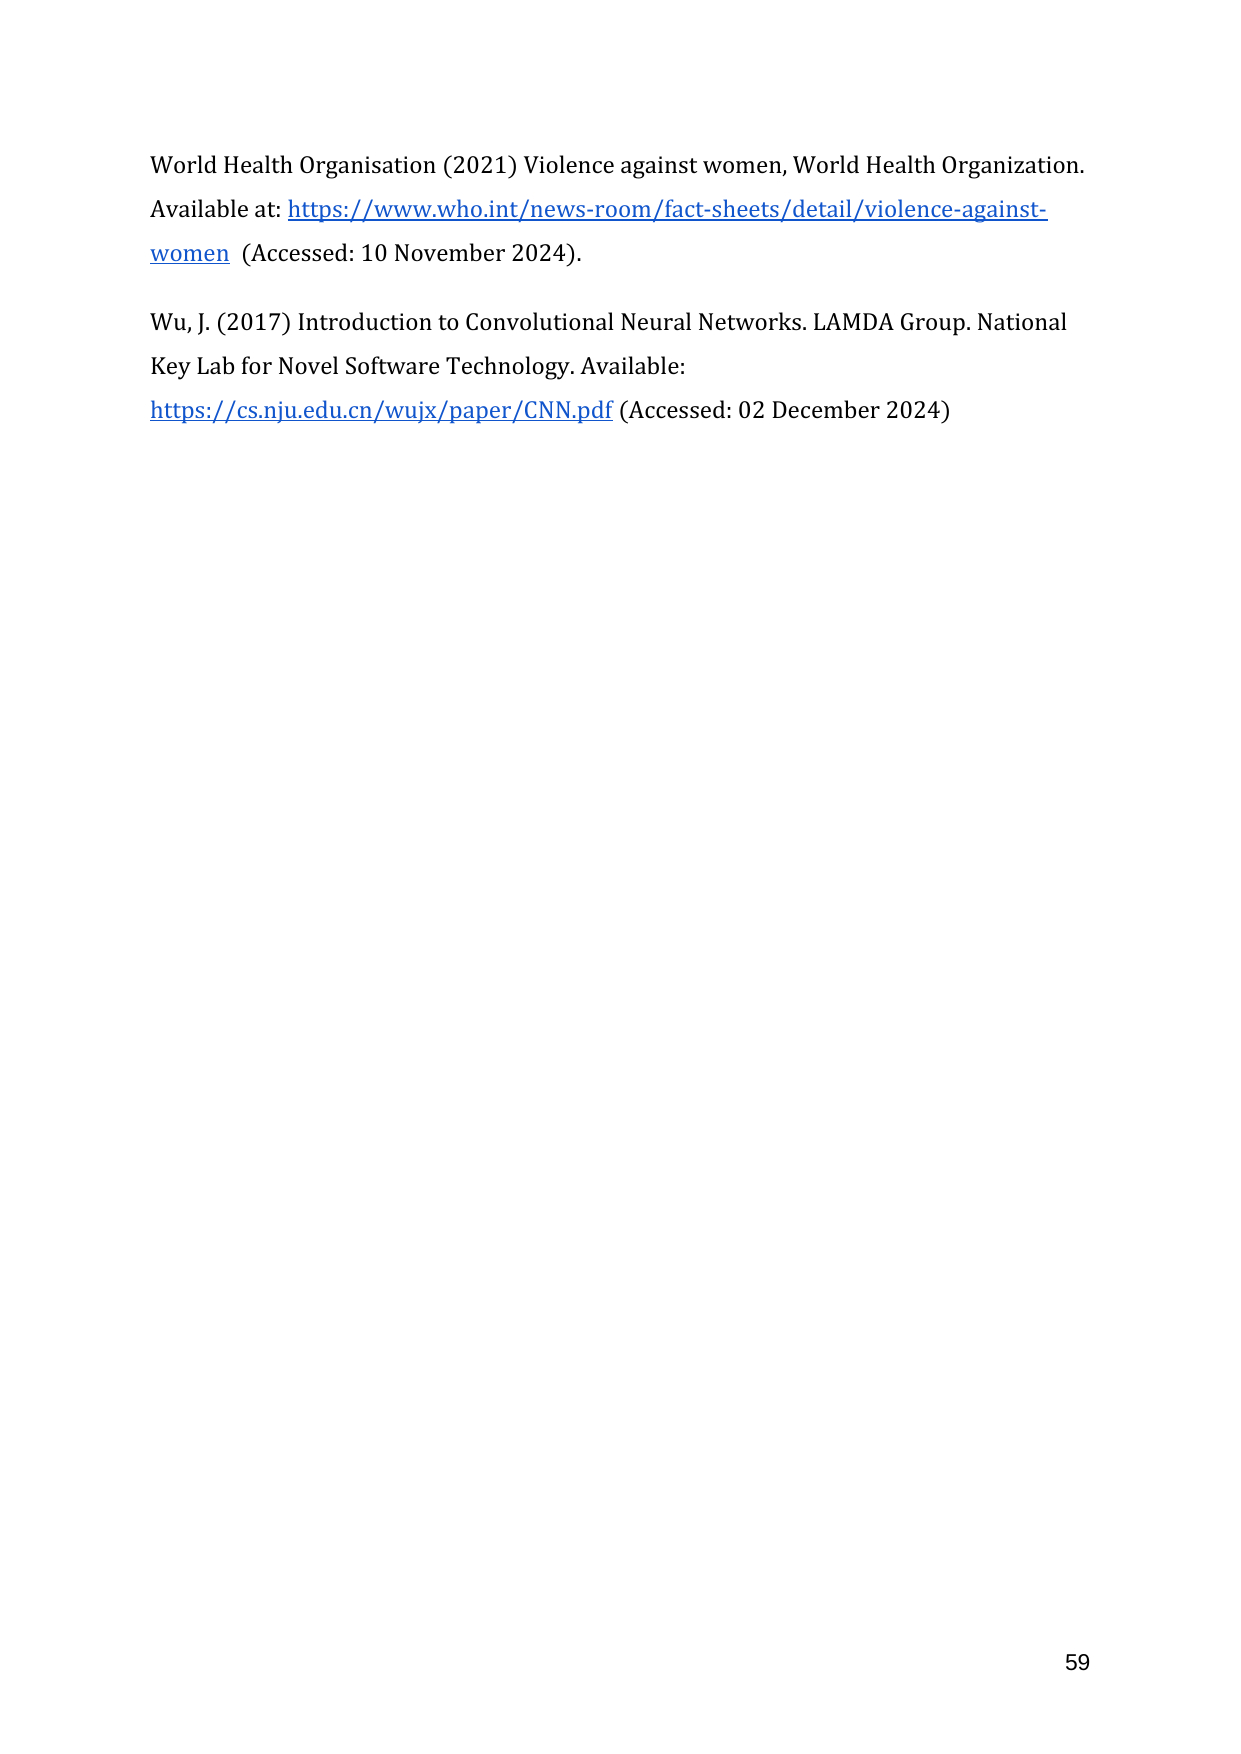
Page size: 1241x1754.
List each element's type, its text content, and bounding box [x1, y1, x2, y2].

text Wu, J. (2017) Introduction to Convolutional Neural Networks. LAMDA Group. National Key Lab for Novel Software Technology. Available: https://cs.nju.edu.cn/wujx/paper/CNN.pdf (Accessed: 02 December 2024) [150, 307, 1090, 423]
text World Health Organisation (2021) Violence against women, World Health Organization. Available at: https://www.who.int/news-room/fact-sheets/detail/violence-against-women (Accessed: 10 November 2024). [150, 150, 1090, 267]
